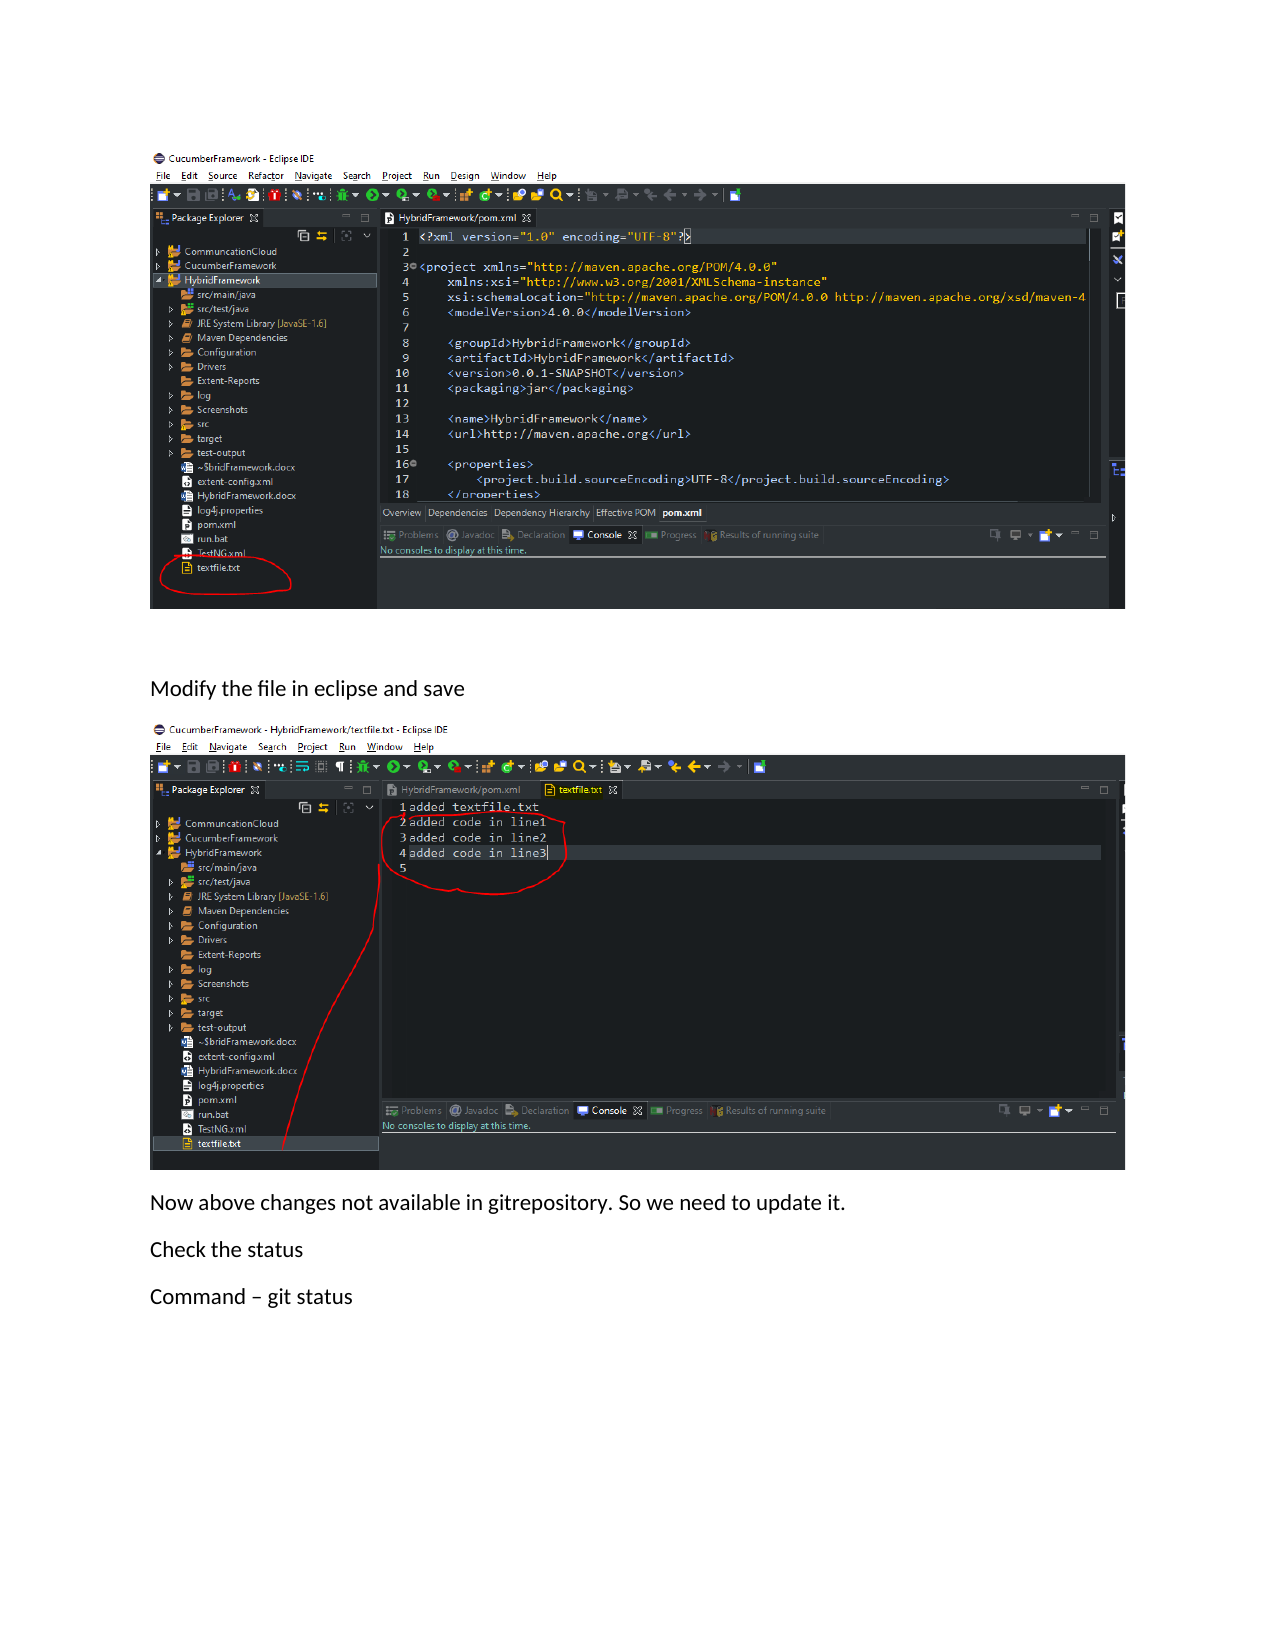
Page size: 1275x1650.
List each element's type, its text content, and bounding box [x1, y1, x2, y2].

text Now above changes not available in gitrepository. So we need to update it. [150, 1188, 1125, 1216]
text Modify the file in eclipse and save [150, 674, 1125, 702]
picture [150, 721, 1125, 1170]
text Check the status [150, 1235, 1125, 1263]
picture [150, 150, 1125, 609]
text Command – git status [150, 1282, 1125, 1310]
